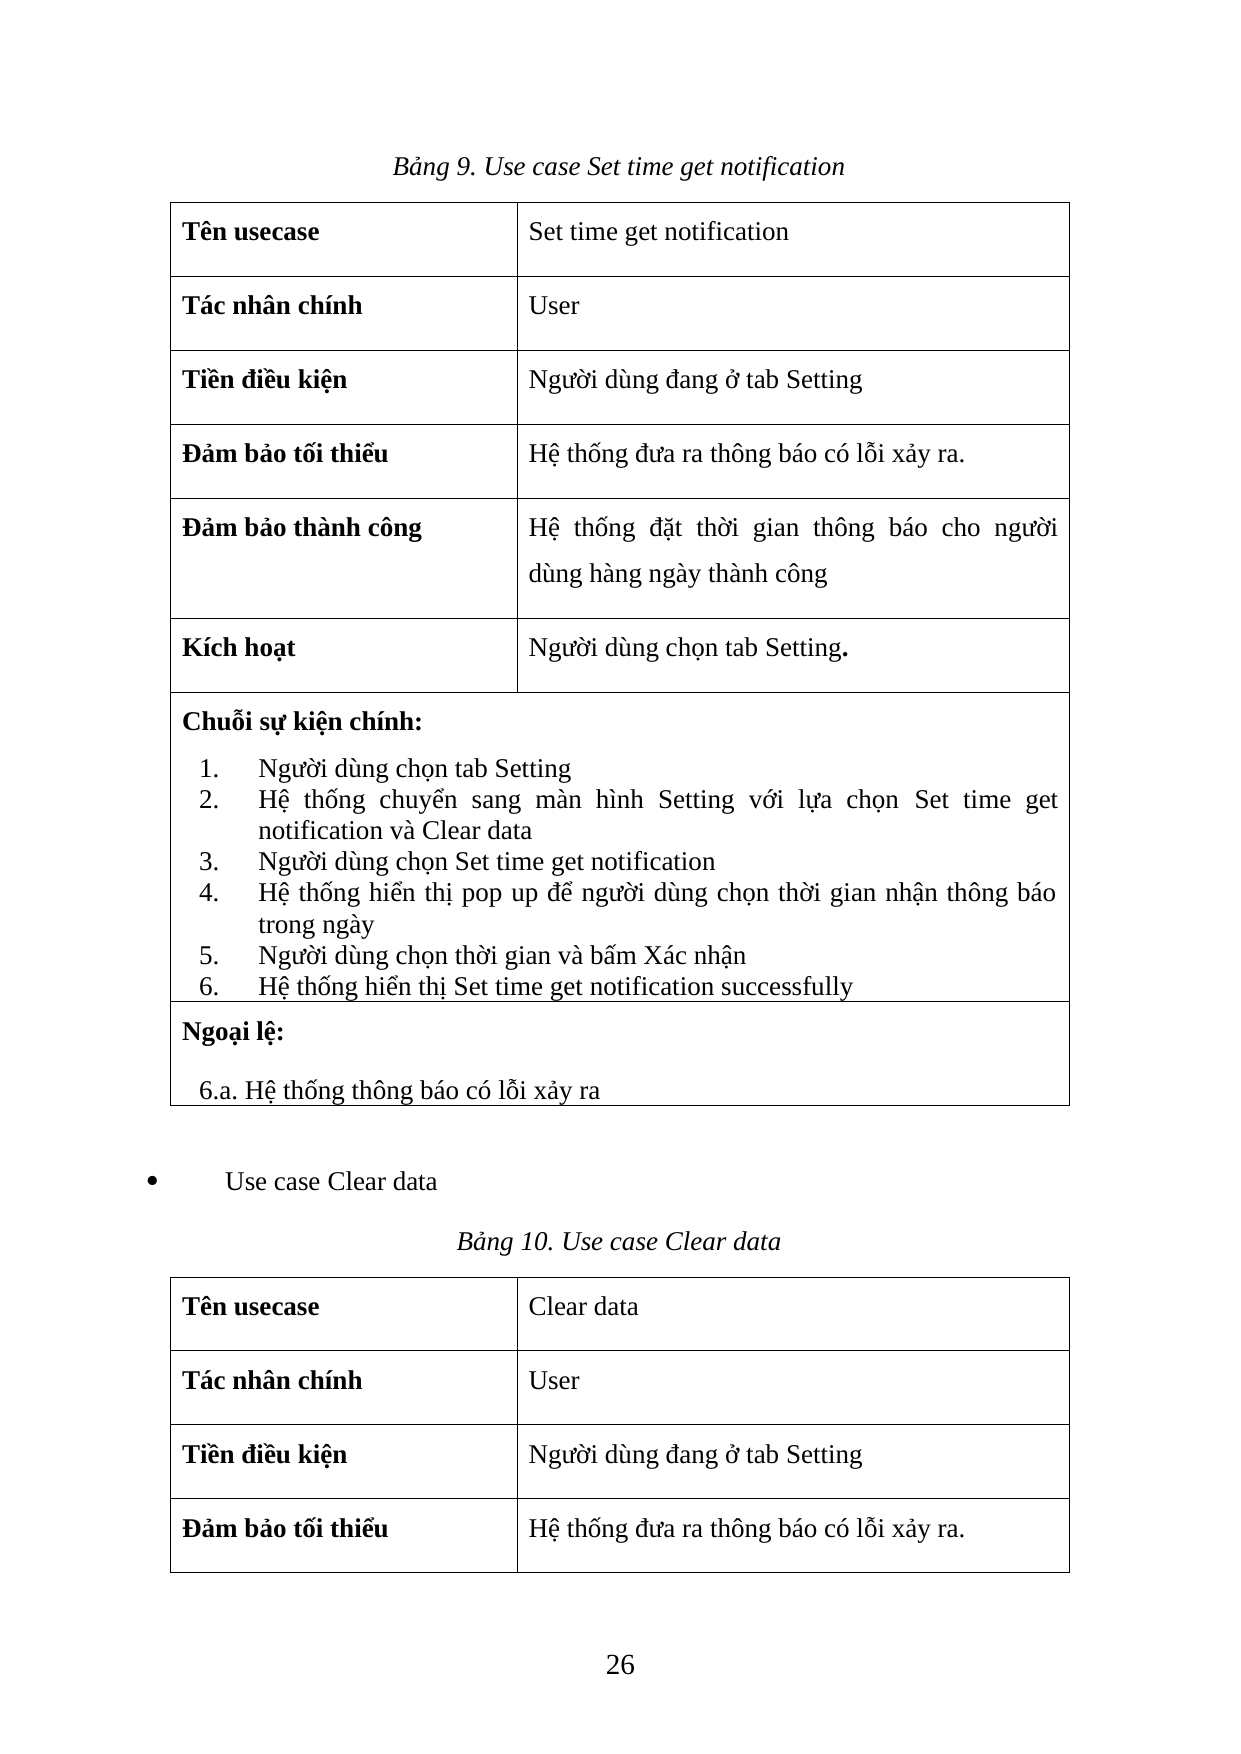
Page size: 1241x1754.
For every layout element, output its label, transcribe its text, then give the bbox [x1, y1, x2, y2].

text Bảng 10. Use case Clear data [150, 1224, 1090, 1256]
list Use case Clear data [148, 1165, 1090, 1196]
table_cell Tác nhân chính [171, 277, 517, 350]
table_cell Tiền điều kiện [171, 351, 517, 423]
table_cell Hệ thống đưa ra thông báo có lỗi xảy ra. [518, 425, 1069, 497]
table_cell Người dùng đang ở tab Setting [518, 351, 1069, 423]
table_cell Tiền điều kiện [171, 1425, 517, 1498]
table_cell User [518, 1351, 1069, 1424]
table_header Tên usecase [171, 1278, 517, 1350]
table_header Clear data [518, 1278, 1069, 1350]
table_cell Người dùng chọn tab Setting. [518, 619, 1069, 692]
table_cell Hệ thống đặt thời gian thông báo cho người dùng hàng ngày thành công [518, 499, 1069, 618]
table_cell Đảm bảo tối thiểu [171, 425, 517, 497]
table_cell User [518, 277, 1069, 350]
table_cell Người dùng đang ở tab Setting [518, 1425, 1069, 1498]
text Bảng 9. Use case Set time get notification [150, 150, 1090, 181]
table_cell Đảm bảo thành công [171, 499, 517, 618]
table_cell Tác nhân chính [171, 1351, 517, 1424]
table_cell Ngoại lệ: 6.a. Hệ thống thông báo có lỗi xảy ra [171, 1002, 1069, 1105]
table_cell Đảm bảo tối thiểu [171, 1499, 517, 1572]
table_cell Kích hoạt [171, 619, 517, 692]
table_header Tên usecase [171, 203, 517, 276]
table_header Set time get notification [518, 203, 1069, 276]
table_cell Hệ thống đưa ra thông báo có lỗi xảy ra. [518, 1499, 1069, 1572]
table_cell Chuỗi sự kiện chính: Người dùng chọn tab Setting Hệ thống chuyển sang màn hình Setting với lựa chọn Set time get notification và Clear data Người dùng chọn Set time get notification Hệ thống hiển thị pop up để người dùng chọn thời gian nhận thông báo trong ngày Người dùng chọn thời gian và bấm Xác nhận Hệ thống hiển thị Set time get notification successfully [171, 693, 1069, 1001]
